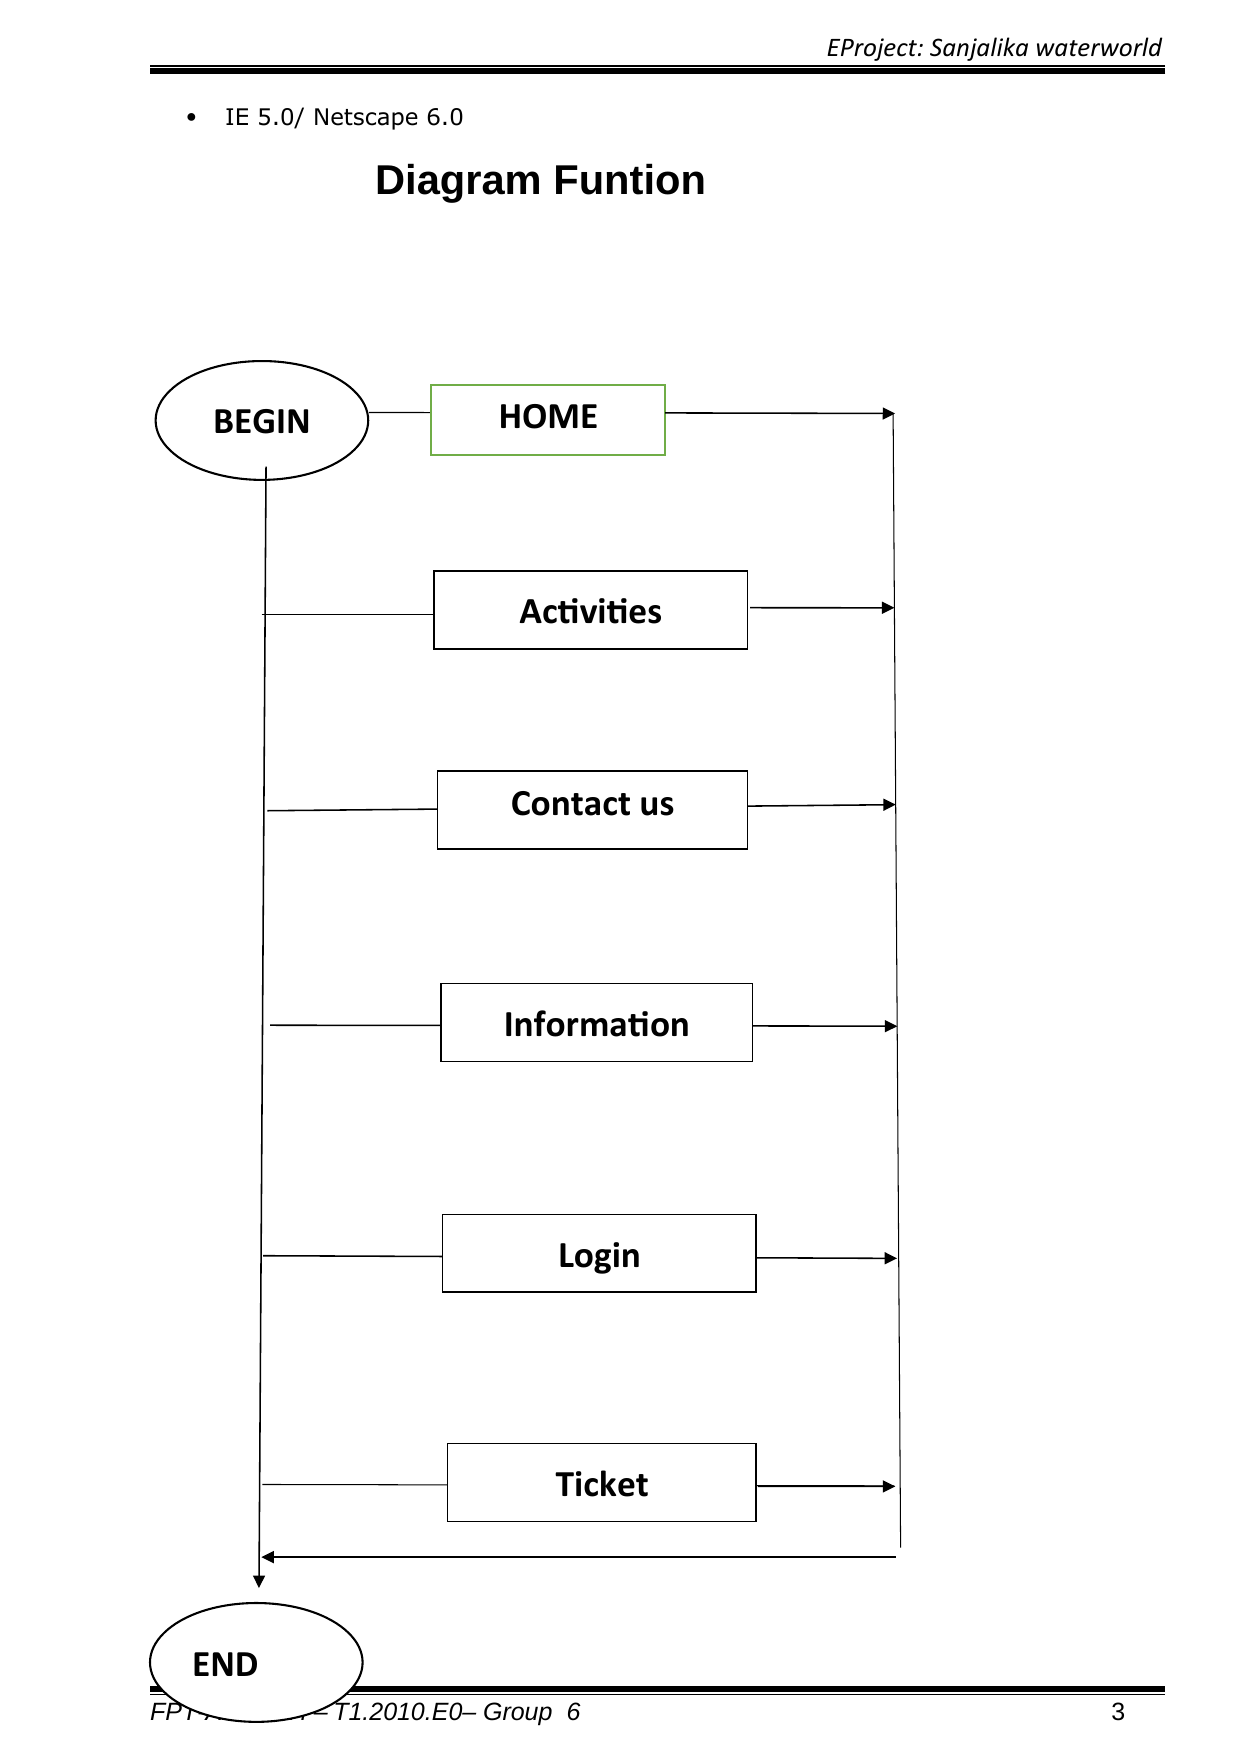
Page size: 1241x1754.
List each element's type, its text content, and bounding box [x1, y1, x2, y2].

subtitle Diagram Funtion [375, 155, 1165, 203]
list IE 5.0/ Netscape 6.0 [187, 102, 1165, 130]
